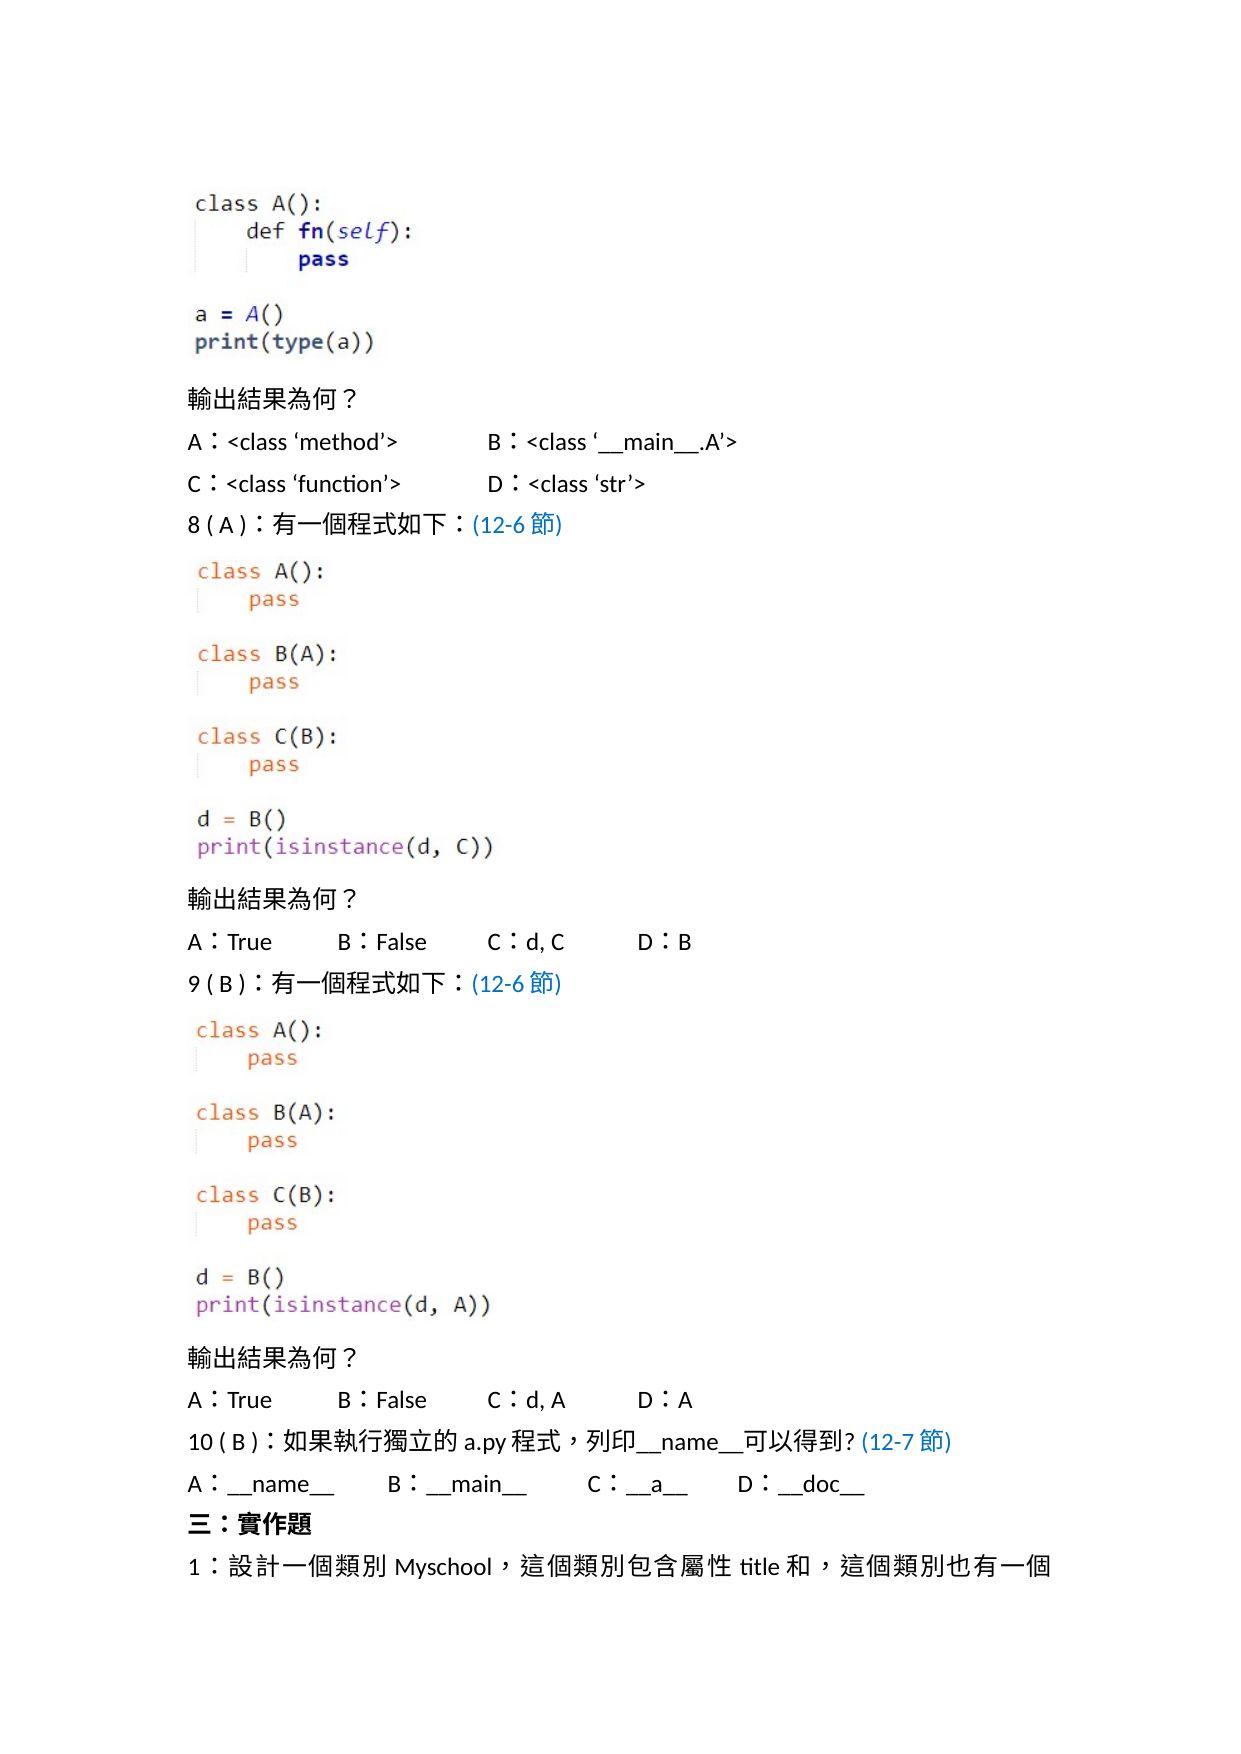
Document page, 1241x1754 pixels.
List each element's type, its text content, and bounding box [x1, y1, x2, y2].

text A：True B：False C：d, C D：B [187, 919, 1053, 960]
text A：<class ‘method’> B：<class ‘__main__.A’> [187, 419, 1053, 460]
text 輸出結果為何？ [187, 1335, 1053, 1377]
text 輸出結果為何？ [187, 377, 1053, 419]
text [187, 1544, 1053, 1585]
text 10 ( B )：如果執行獨立的a.py程式，列印__name__可以得到? (12-7節) [187, 1419, 1053, 1460]
text A：__name__ B：__main__ C：__a__ D：__doc__ [187, 1460, 1053, 1502]
picture [187, 556, 505, 864]
text C：<class ‘function’> D：<class ‘str’> [187, 460, 1053, 502]
picture [187, 1015, 496, 1322]
text 輸出結果為何？ [187, 877, 1053, 919]
picture [187, 187, 423, 359]
text 三：實作題 [187, 1502, 1053, 1544]
text 8 ( A )：有一個程式如下：(12-6節) [187, 502, 1053, 544]
text 9 ( B )：有一個程式如下：(12-6節) [187, 960, 1053, 1002]
text A：True B：False C：d, A D：A [187, 1377, 1053, 1419]
